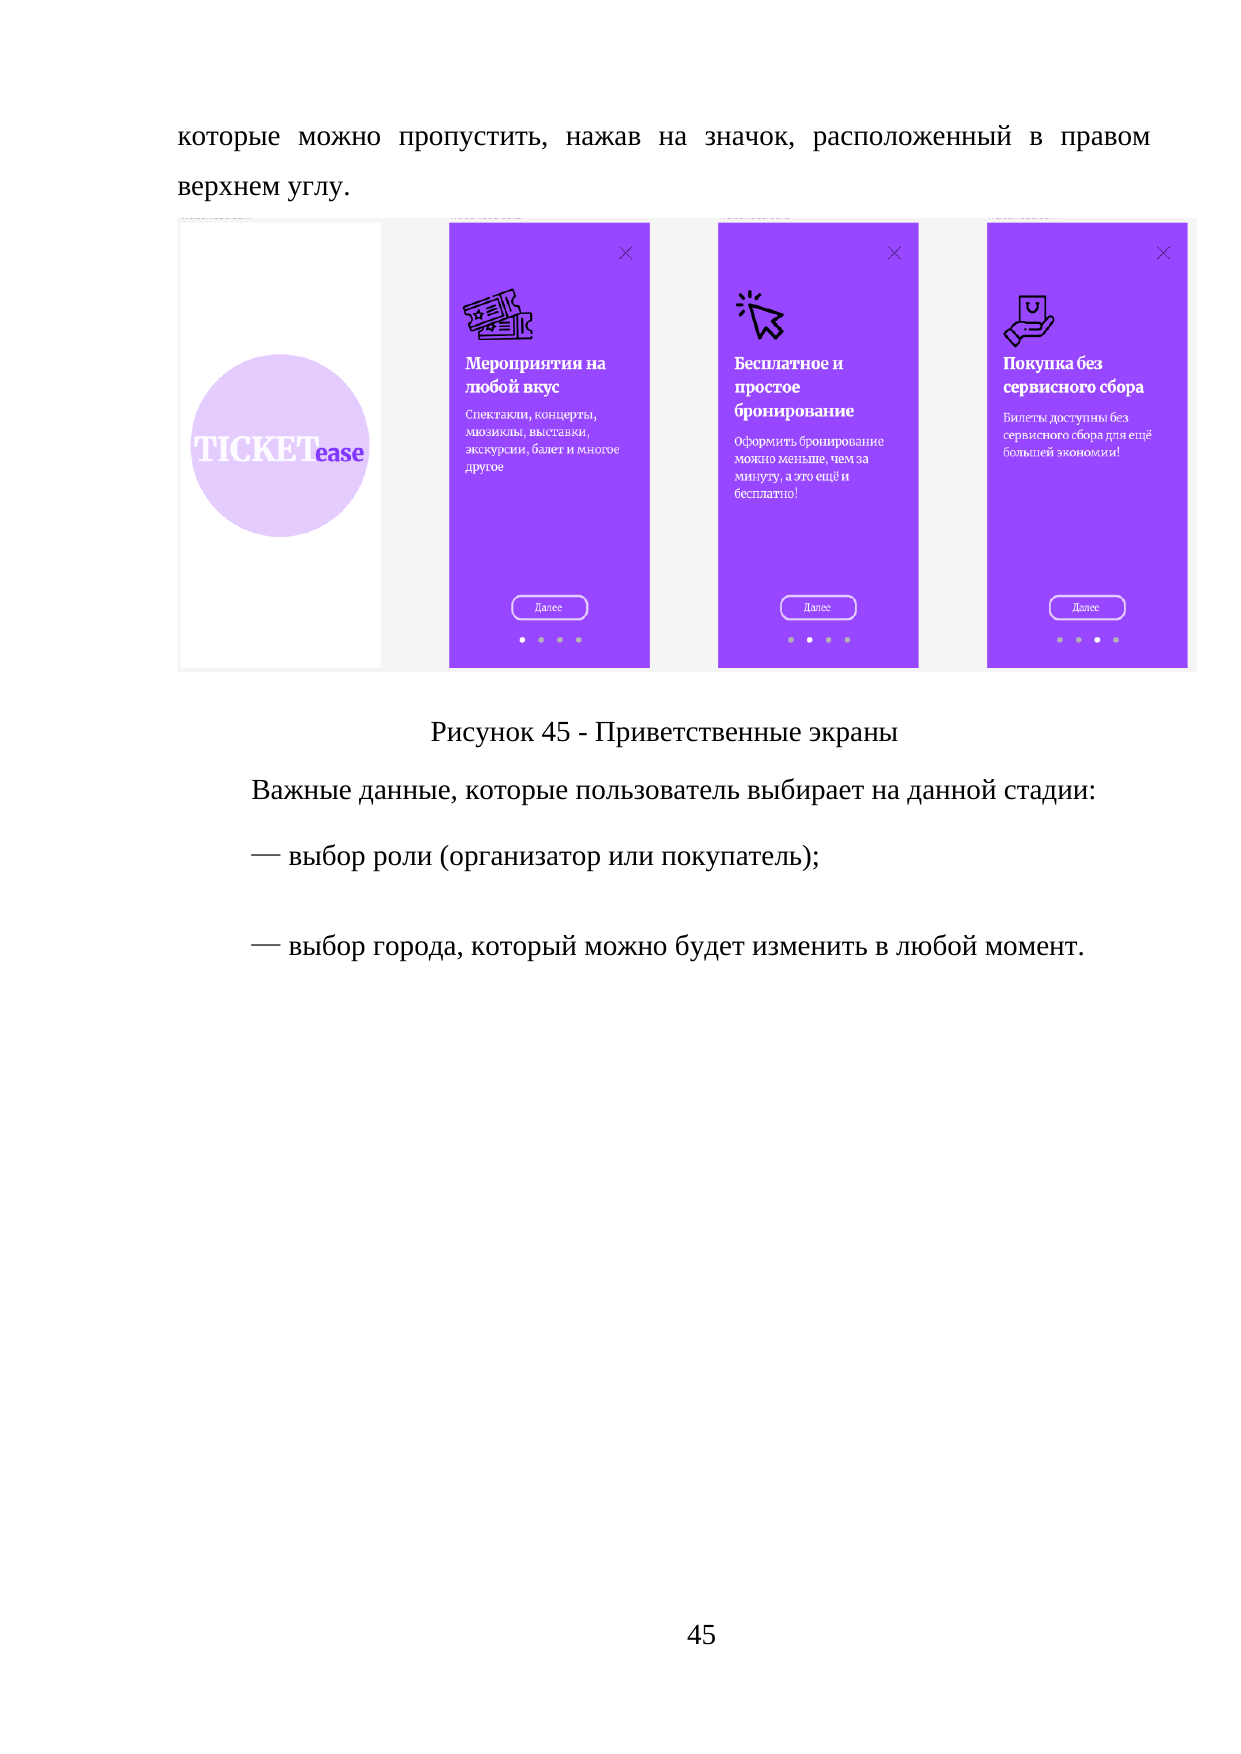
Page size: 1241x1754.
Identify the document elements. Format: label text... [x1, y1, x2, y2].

list выбор роли (организатор или покупатель); [251, 822, 1152, 882]
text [177, 118, 1152, 202]
list выбор города, который можно будет изменить в любой момент. [251, 912, 1152, 972]
text Рисунок 45 - Приветственные экраны [177, 714, 1152, 747]
text Важные данные, которые пользователь выбирает на данной стадии: [177, 772, 1152, 806]
picture [177, 218, 1197, 672]
